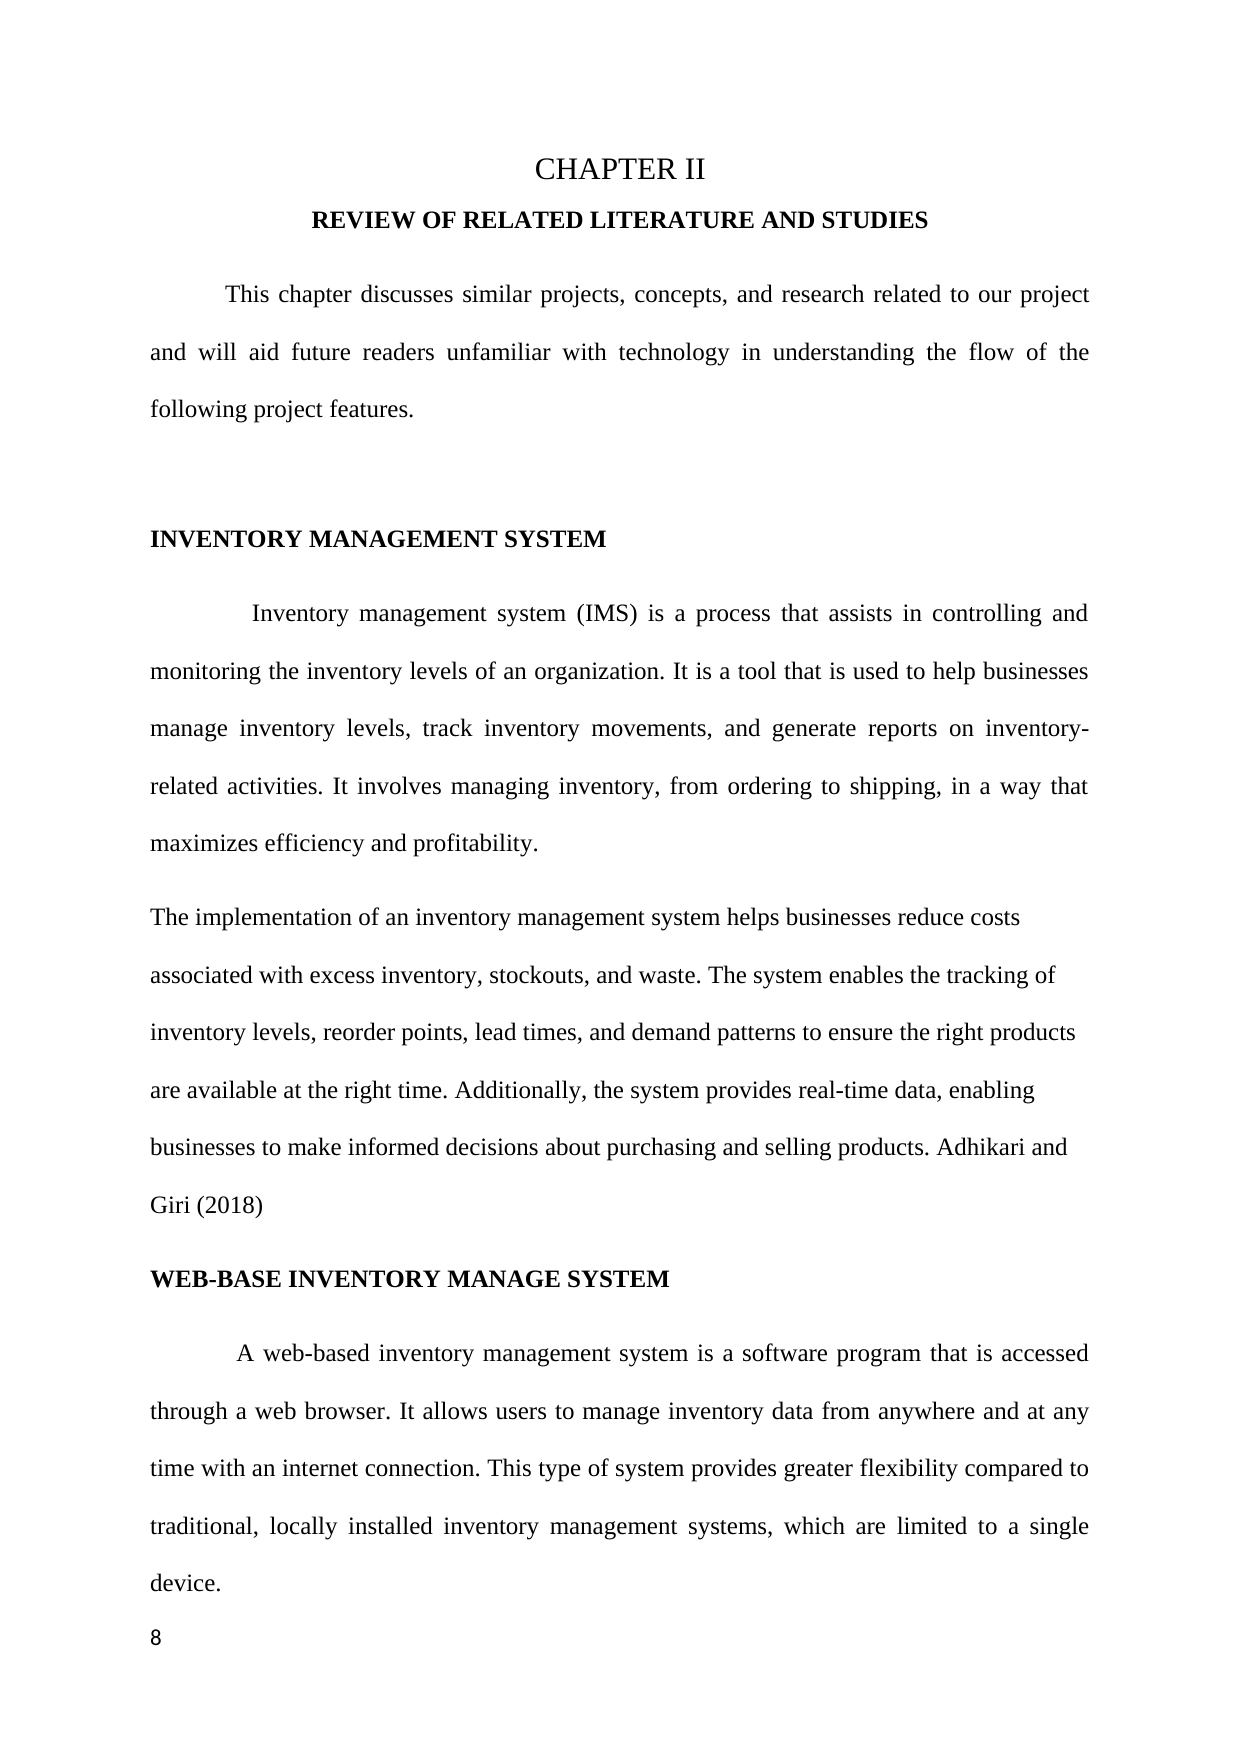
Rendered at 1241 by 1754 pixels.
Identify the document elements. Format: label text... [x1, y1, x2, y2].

text REVIEW OF RELATED LITERATURE AND STUDIES [150, 205, 1090, 234]
text WEB-BASE INVENTORY MANAGE SYSTEM [150, 1264, 1090, 1293]
text This chapter discusses similar projects, concepts, and research related to our project and will aid future readers unfamiliar with technology in understanding the flow of the following project features. [150, 366, 1090, 423]
text INVENTORY MANAGEMENT SYSTEM [150, 524, 1090, 553]
text Inventory management system (IMS) is a process that assists in controlling and monitoring the inventory levels of an organization. It is a tool that is used to help businesses manage inventory levels, track inventory movements, and generate reports on inventory-related activities. It involves managing inventory, from ordering to shipping, in a way that maximizes efficiency and profitability. [150, 598, 1090, 857]
text CHAPTER II [150, 150, 1090, 186]
text A web-based inventory management system is a software program that is accessed through a web browser. It allows users to manage inventory data from anywhere and at any time with an internet connection. This type of system provides greater flexibility compared to traditional, locally installed inventory management systems, which are limited to a single device. [150, 1338, 1090, 1597]
text The implementation of an inventory management system helps businesses reduce costs associated with excess inventory, stockouts, and waste. The system enables the tracking of inventory levels, reorder points, lead times, and demand patterns to ensure the right products are available at the right time. Additionally, the system provides real-time data, enabling businesses to make informed decisions about purchasing and selling products. Adhikari and Giri (2018) [150, 902, 1090, 1219]
text This chapter discusses similar projects, concepts, and research related to our project and will aid future readers unfamiliar with technology in understanding the flow of the following project features. [150, 279, 1090, 337]
